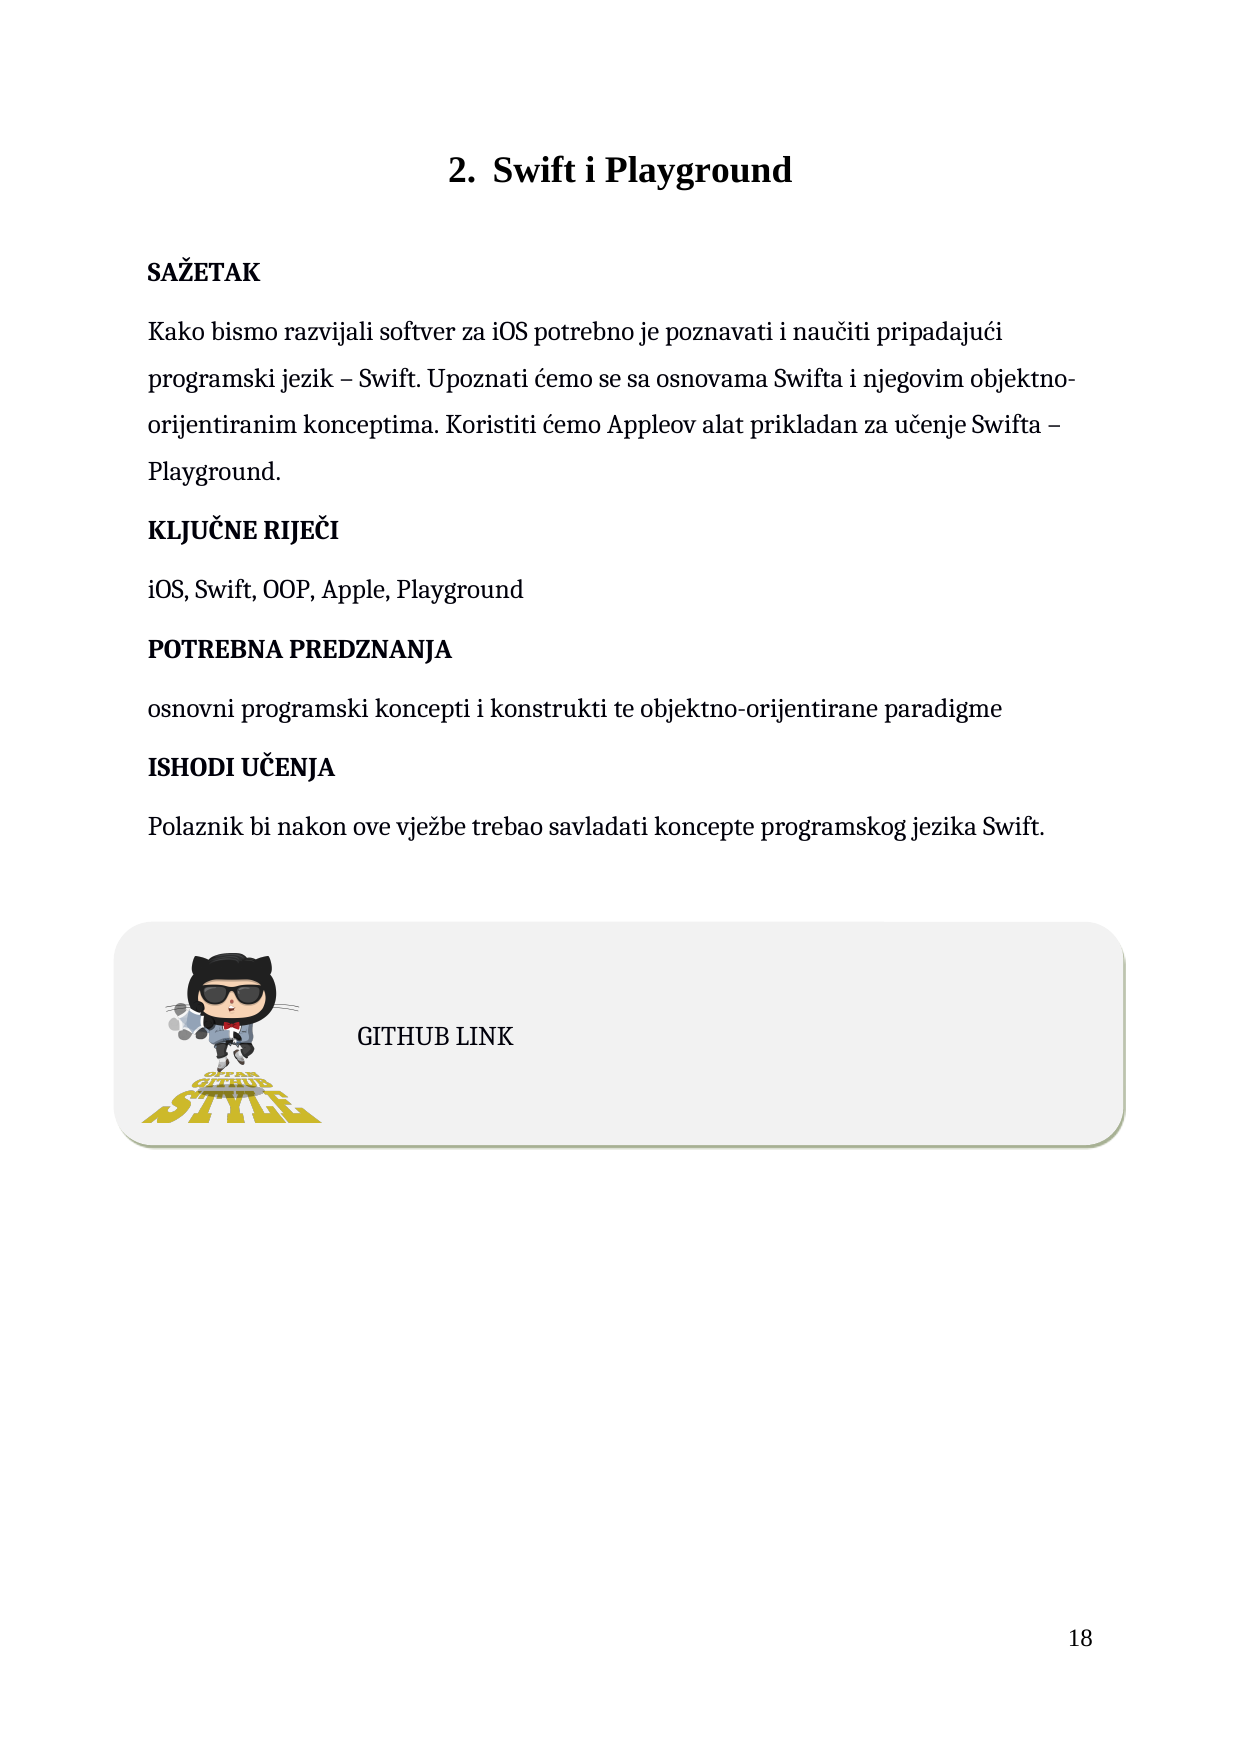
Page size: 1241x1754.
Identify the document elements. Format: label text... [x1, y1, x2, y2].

text KLJUČNE RIJEČI [148, 515, 1093, 546]
text POTREBNA PREDZNANJA [148, 634, 1093, 665]
text ISHODI UČENJA [148, 752, 1093, 783]
text osnovni programski koncepti i konstrukti te objektno-orijentirane paradigme [148, 693, 1093, 724]
text Polaznik bi nakon ove vježbe trebao savladati koncepte programskog jezika Swift. [148, 811, 1093, 842]
text Kako bismo razvijali softver za iOS potrebno je poznavati i naučiti pripadajući programski jezik – Swift. Upoznati ćemo se sa osnovama Swifta i njegovim objektno-orijentiranim konceptima. Koristiti ćemo Appleov alat prikladan za učenje Swifta – Playground. [148, 316, 1093, 487]
text Swift i Playground [148, 148, 1093, 191]
text iOS, Swift, OOP, Apple, Playground [148, 574, 1093, 606]
picture [141, 942, 322, 1123]
text SAŽETAK [148, 257, 1093, 288]
